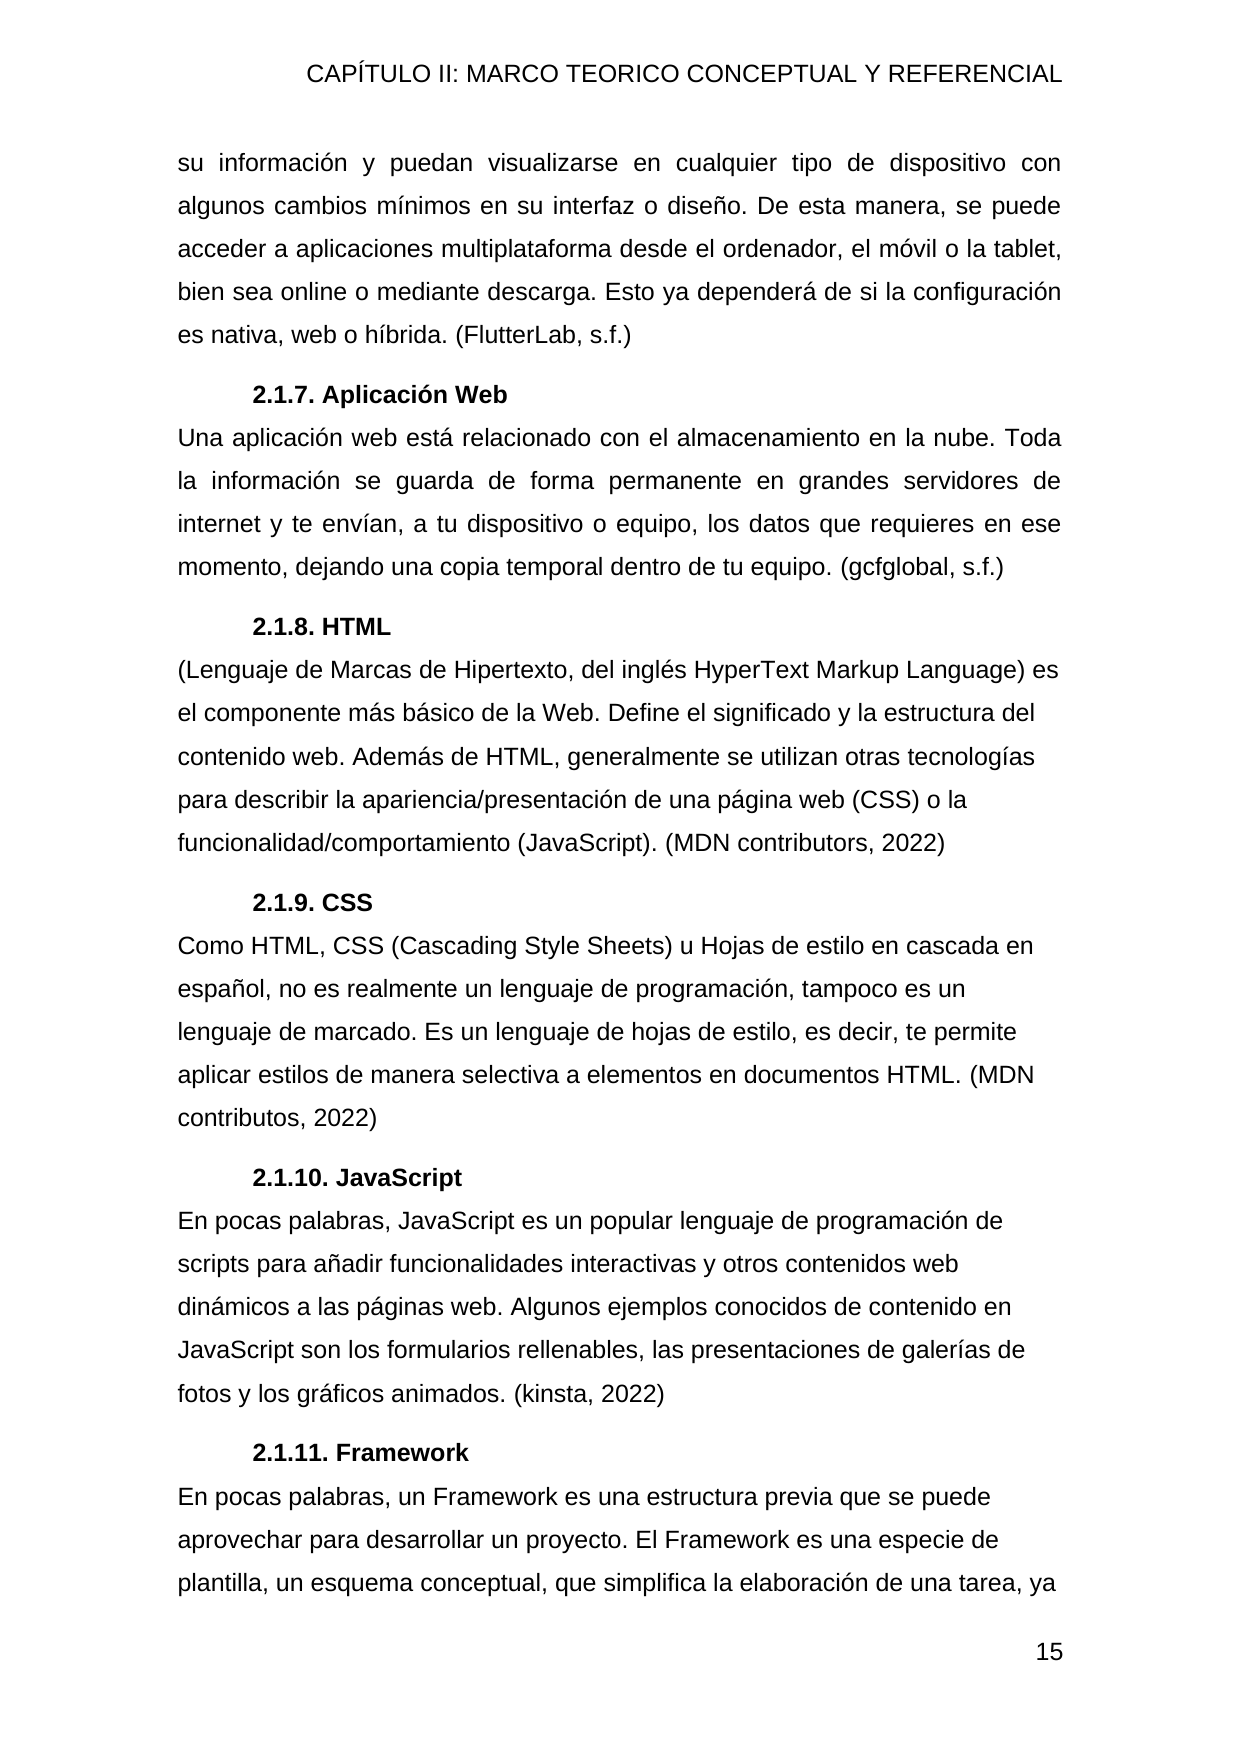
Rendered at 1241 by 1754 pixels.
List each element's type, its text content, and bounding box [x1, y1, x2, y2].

text Como HTML, CSS (Cascading Style Sheets) u Hojas de estilo en cascada en español, no es realmente un lenguaje de programación, tampoco es un lenguaje de marcado. Es un lenguaje de hojas de estilo, es decir, te permite aplicar estilos de manera selectiva a elementos en documentos HTML. [177, 931, 1063, 1132]
text En pocas palabras, JavaScript es un popular lenguaje de programación de scripts para añadir funcionalidades interactivas y otros contenidos web dinámicos a las páginas web. Algunos ejemplos conocidos de contenido en JavaScript son los formularios rellenables, las presentaciones de galerías de fotos y los gráficos animados. [177, 1206, 1063, 1407]
subtitle JavaScript [252, 1163, 1063, 1192]
text (Lenguaje de Marcas de Hipertexto, del inglés HyperText Markup Language) es el componente más básico de la Web. Define el significado y la estructura del contenido web. Además de HTML, generalmente se utilizan otras tecnologías para describir la apariencia/presentación de una página web (CSS) o la funcionalidad/comportamiento (JavaScript). [177, 655, 1063, 857]
subtitle Framework [252, 1438, 1063, 1467]
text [177, 1482, 1063, 1597]
text Una aplicación web está relacionado con el almacenamiento en la nube. Toda la información se guarda de forma permanente en grandes servidores de internet y te envían, a tu dispositivo o equipo, los datos que requieres en ese momento, dejando una copia temporal dentro de tu equipo. [177, 423, 1063, 581]
subtitle HTML [252, 612, 1063, 641]
subtitle Aplicación Web [252, 380, 1063, 409]
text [177, 148, 1063, 349]
subtitle CSS [252, 888, 1063, 916]
